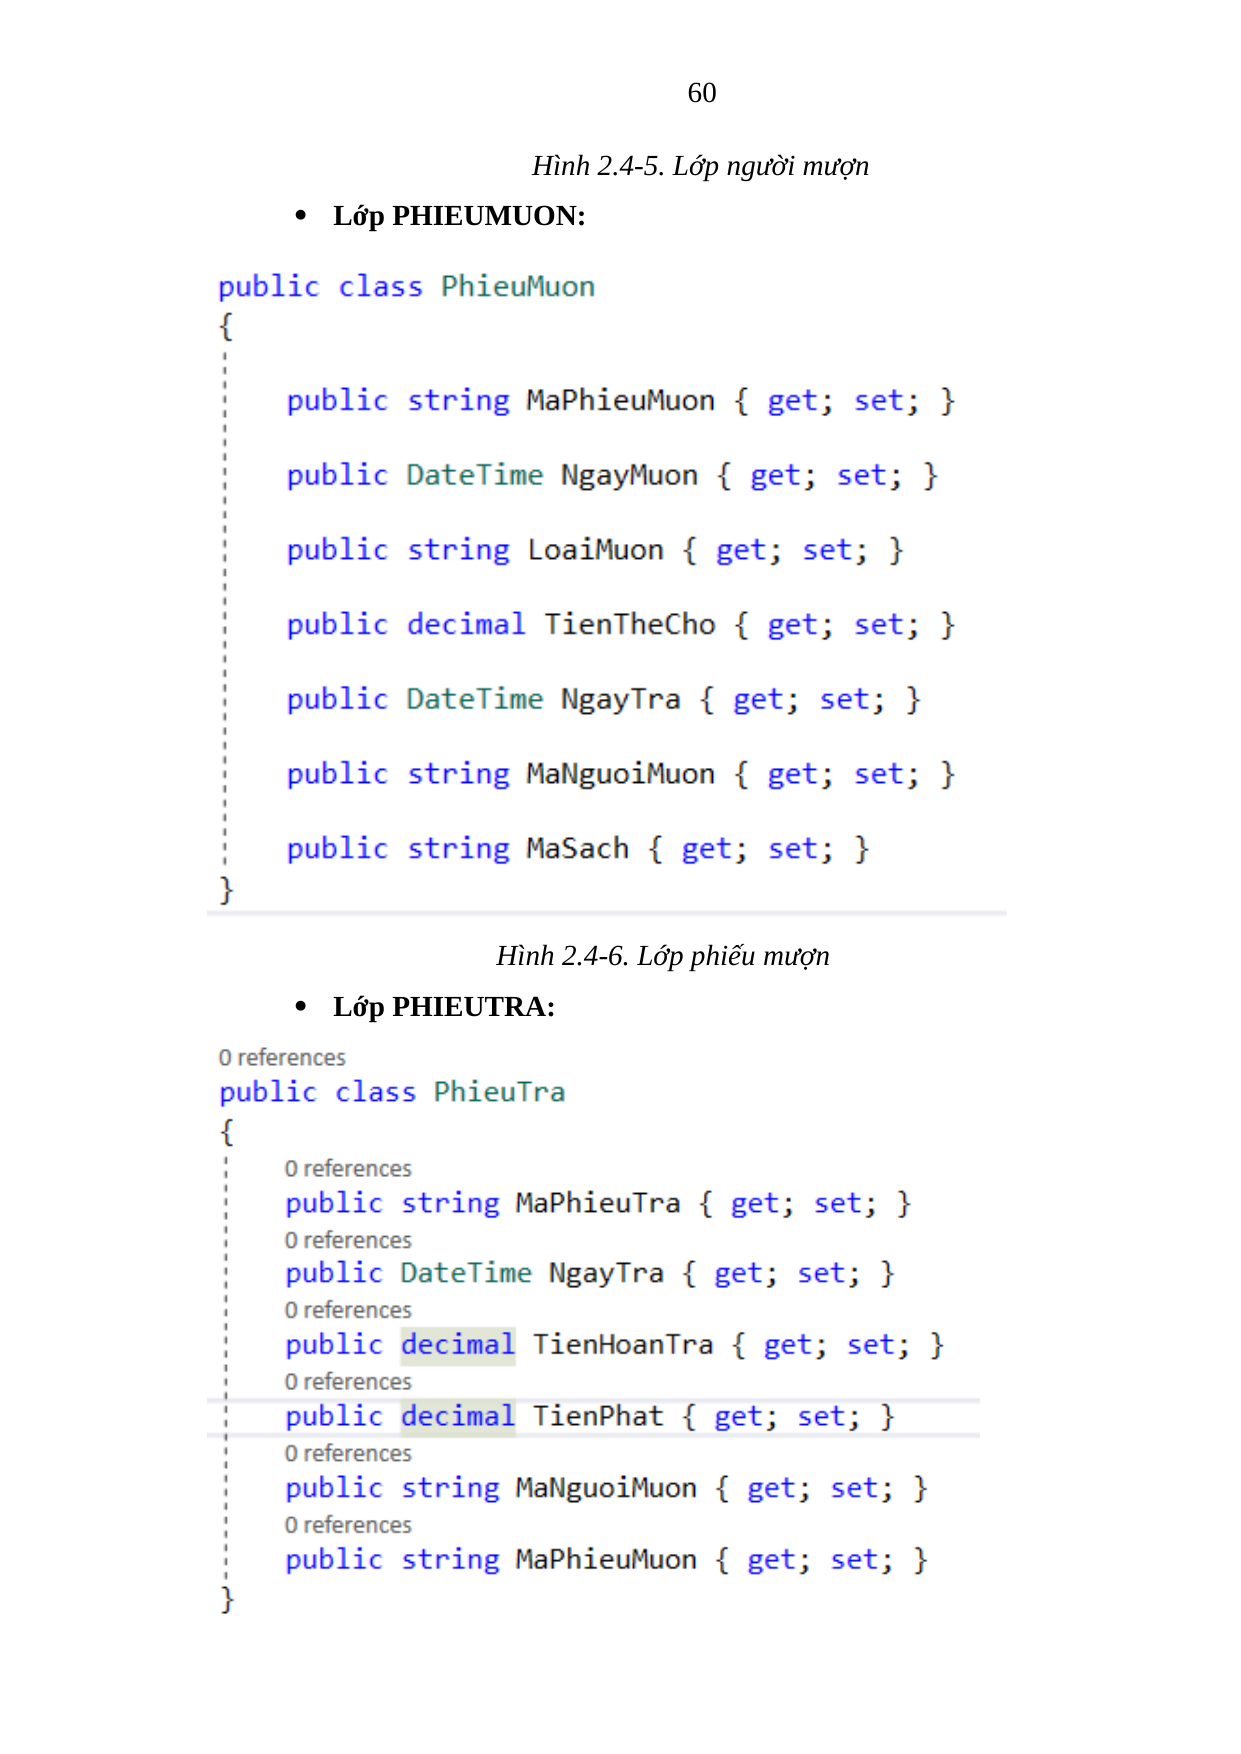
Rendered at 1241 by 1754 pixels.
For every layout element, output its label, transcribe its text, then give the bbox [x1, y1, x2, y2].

picture [206, 1039, 980, 1630]
picture [206, 248, 1007, 922]
text Hình 2.4-5. Lớp người mượn [207, 148, 1122, 181]
text Hình 2.4-6. Lớp phiếu mượn [207, 938, 1122, 972]
list Lớp PHIEUMUON: [296, 198, 1122, 232]
list Lớp PHIEUTRA: [296, 989, 1122, 1022]
